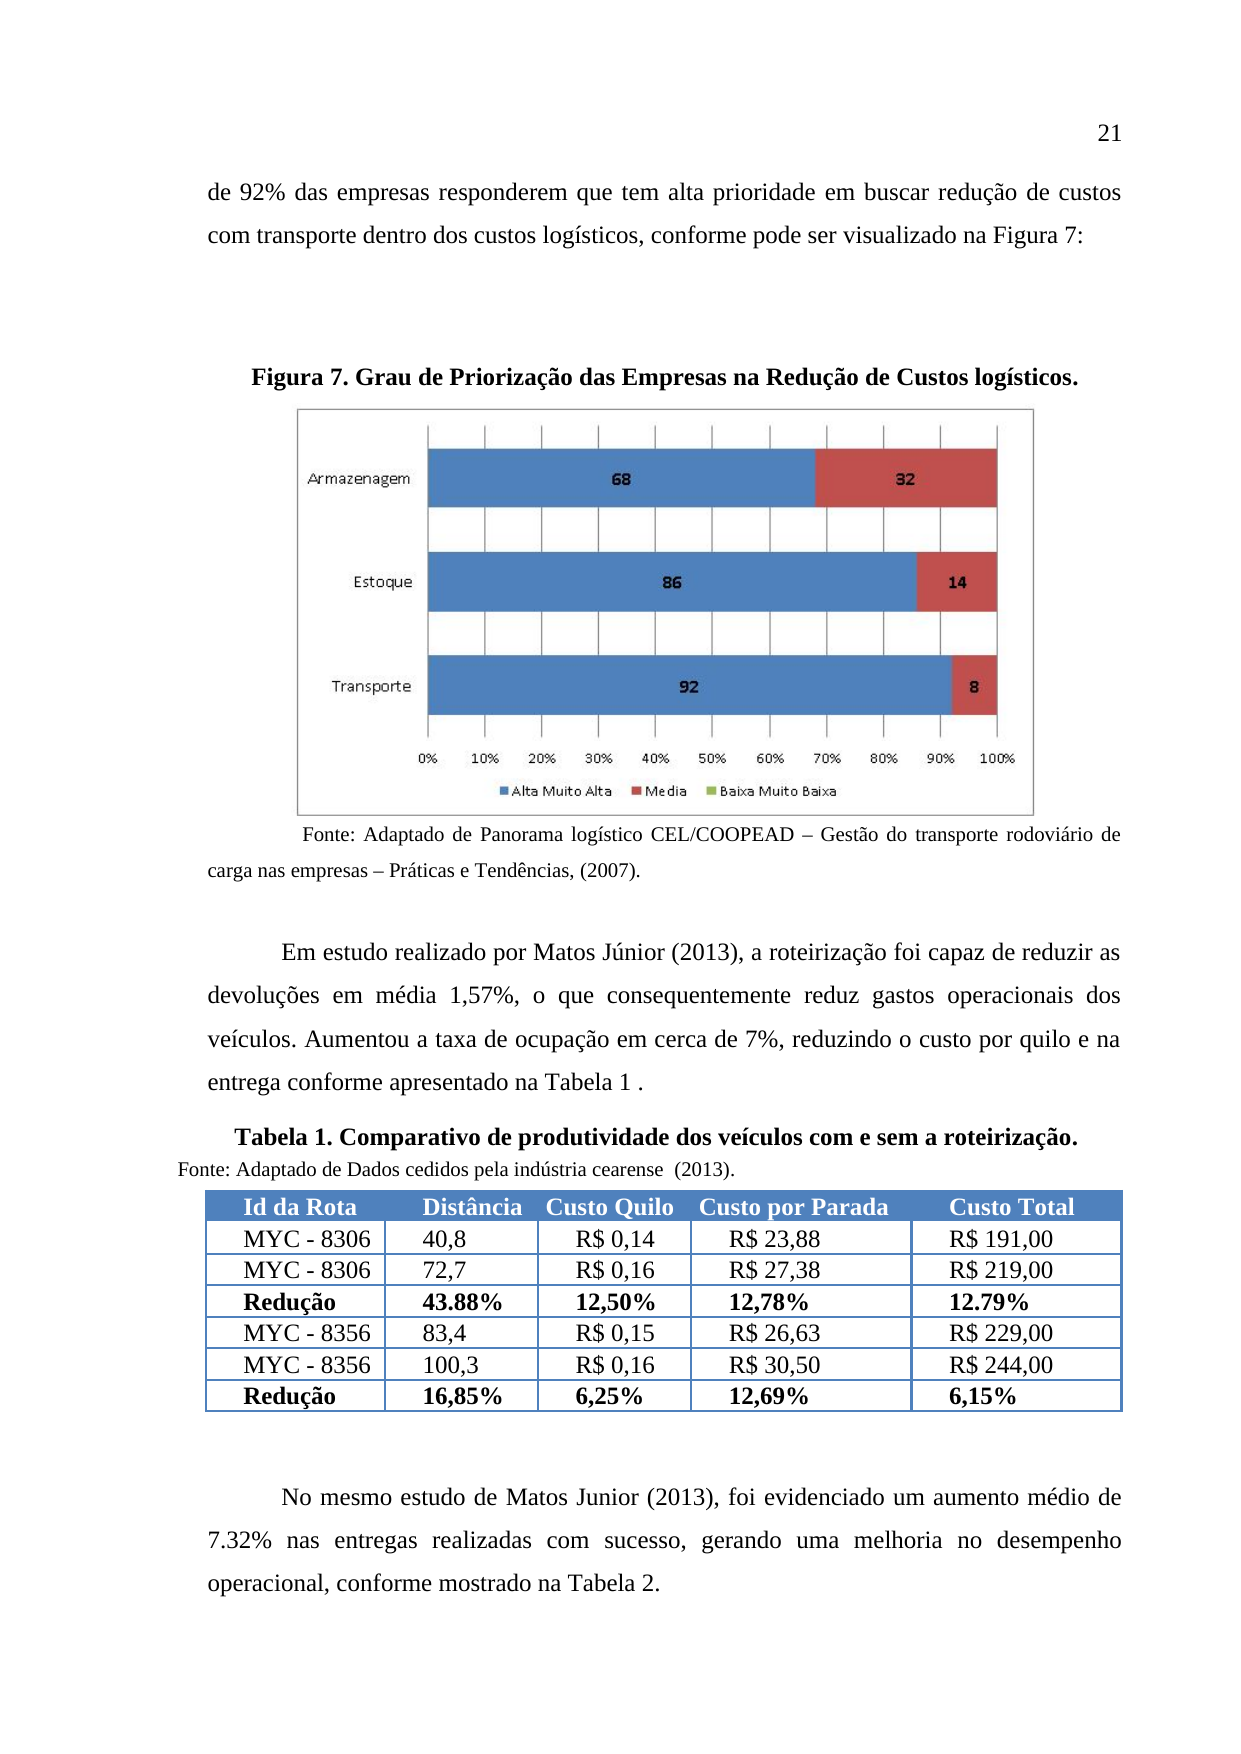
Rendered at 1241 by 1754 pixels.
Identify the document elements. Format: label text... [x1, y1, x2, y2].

table_cell 12,78% [692, 1286, 910, 1316]
table_cell R$ 244,00 [913, 1349, 1120, 1378]
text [207, 177, 1122, 249]
table_header Id da Rota [207, 1192, 384, 1221]
table_cell MYC - 8306 [207, 1255, 384, 1284]
table_cell 12,69% [692, 1381, 910, 1410]
text Em estudo realizado por Matos Júnior (2013), a roteirização foi capaz de reduzir as devoluções em média 1,57%, o que consequentemente reduz gastos operacionais dos veículos. Aumentou a taxa de ocupação em cerca de 7%, reduzindo o custo por quilo e na entrega conforme apresentado na Tabela 1 . [207, 937, 1122, 1096]
table_cell 6,15% [913, 1381, 1120, 1410]
table_cell 16,85% [386, 1381, 537, 1410]
table_cell Redução [207, 1286, 384, 1316]
table_cell 72,7 [386, 1255, 537, 1284]
table_header Distância [386, 1192, 537, 1221]
table_cell R$ 219,00 [913, 1255, 1120, 1284]
text Fonte: Adaptado de Dados cedidos pela indústria cearense (2013). [177, 1157, 1122, 1181]
table_cell 100,3 [386, 1349, 537, 1378]
table_cell MYC - 8306 [207, 1223, 384, 1253]
table_cell MYC - 8356 [207, 1349, 384, 1378]
table_cell R$ 30,50 [692, 1349, 910, 1378]
text Fonte: Adaptado de Panorama logístico CEL/COOPEAD – Gestão do transporte rodoviário de carga nas empresas – Práticas e Tendências, (2007). [207, 822, 1122, 882]
table_cell 12.79% [913, 1286, 1120, 1316]
table_header Custo Quilo [539, 1192, 690, 1221]
table_header Custo por Parada [692, 1192, 910, 1221]
text No mesmo estudo de Matos Junior (2013), foi evidenciado um aumento médio de 7.32% nas entregas realizadas com sucesso, gerando uma melhoria no desempenho operacional, conforme mostrado na Tabela 2. [207, 1482, 1122, 1597]
table_cell MYC - 8356 [207, 1318, 384, 1347]
text Figura 7. Grau de Priorização das Empresas na Redução de Custos logísticos. [207, 362, 1122, 391]
table_cell R$ 0,16 [539, 1255, 690, 1284]
table_cell 40,8 [386, 1223, 537, 1253]
table_cell R$ 23,88 [692, 1223, 910, 1253]
table_cell Redução [207, 1381, 384, 1410]
table_cell 12,50% [539, 1286, 690, 1316]
table_cell R$ 0,14 [539, 1223, 690, 1253]
table_cell R$ 26,63 [692, 1318, 910, 1347]
table_cell R$ 0,16 [539, 1349, 690, 1378]
table_cell R$ 0,15 [539, 1318, 690, 1347]
picture [291, 403, 1039, 823]
table_cell 43.88% [386, 1286, 537, 1316]
table_cell 6,25% [539, 1381, 690, 1410]
table_header Custo Total [913, 1192, 1120, 1221]
table_cell R$ 191,00 [913, 1223, 1120, 1253]
text Tabela 1. Comparativo de produtividade dos veículos com e sem a roteirização. [190, 1122, 1122, 1151]
table_cell R$ 229,00 [913, 1318, 1120, 1347]
table_cell 83,4 [386, 1318, 537, 1347]
table_cell R$ 27,38 [692, 1255, 910, 1284]
